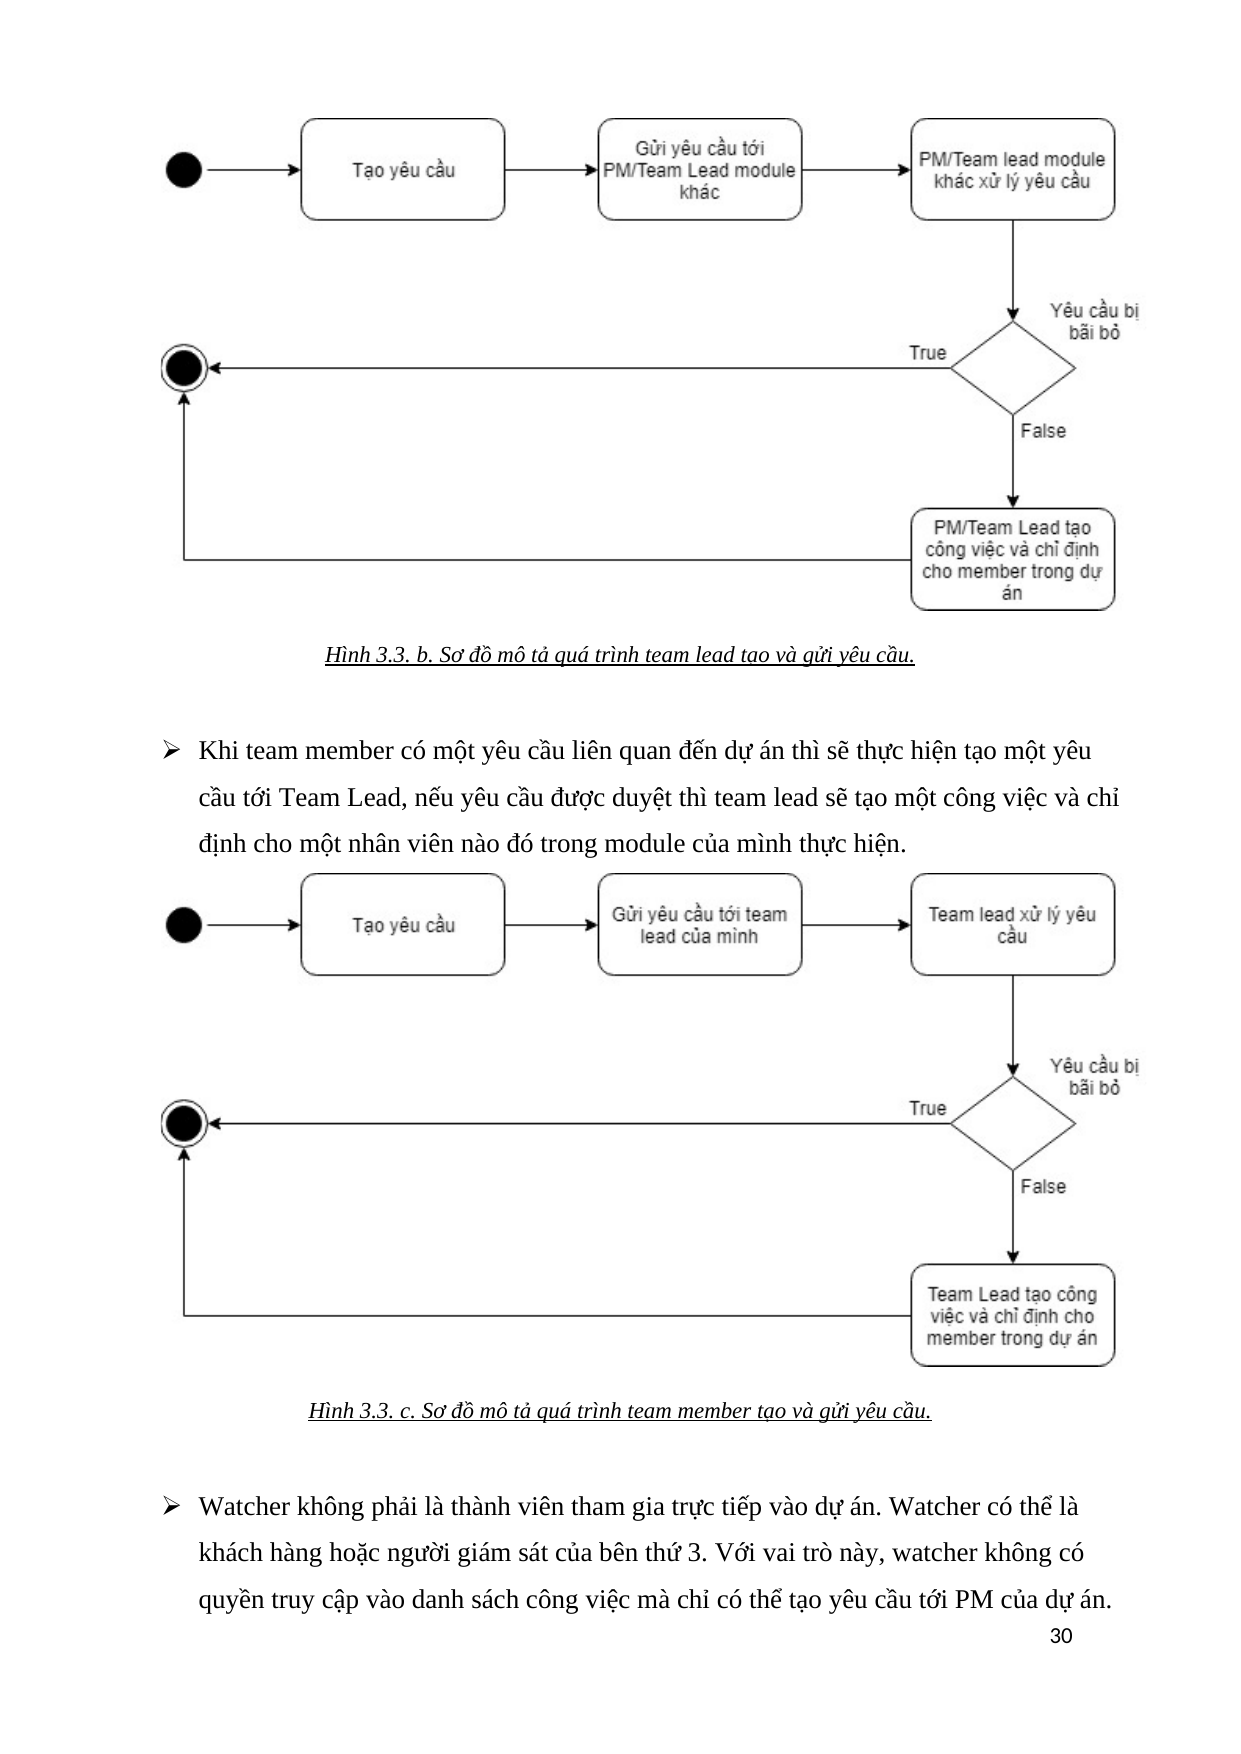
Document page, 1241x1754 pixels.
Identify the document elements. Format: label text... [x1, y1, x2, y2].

list Khi team member có một yêu cầu liên quan đến dự án thì sẽ thực hiện tạo một yêu cầu tới Team Lead, nếu yêu cầu được duyệt thì team lead sẽ tạo một công việc và chỉ định cho một nhân viên nào đó trong module của mình thực hiện. [161, 734, 1122, 858]
text Hình 3.3. b. Sơ đồ mô tả quá trình team lead tạo và gửi yêu cầu. [118, 642, 1122, 668]
picture [160, 118, 1147, 611]
text Hình 3.3. c. Sơ đồ mô tả quá trình team member tạo và gửi yêu cầu. [118, 1397, 1122, 1424]
list Watcher không phải là thành viên tham gia trực tiếp vào dự án. Watcher có thể là khách hàng hoặc người giám sát của bên thứ 3. Với vai trò này, watcher không có quyền truy cập vào danh sách công việc mà chỉ có thể tạo yêu cầu tới PM của dự án. [161, 1490, 1122, 1614]
picture [160, 873, 1147, 1367]
